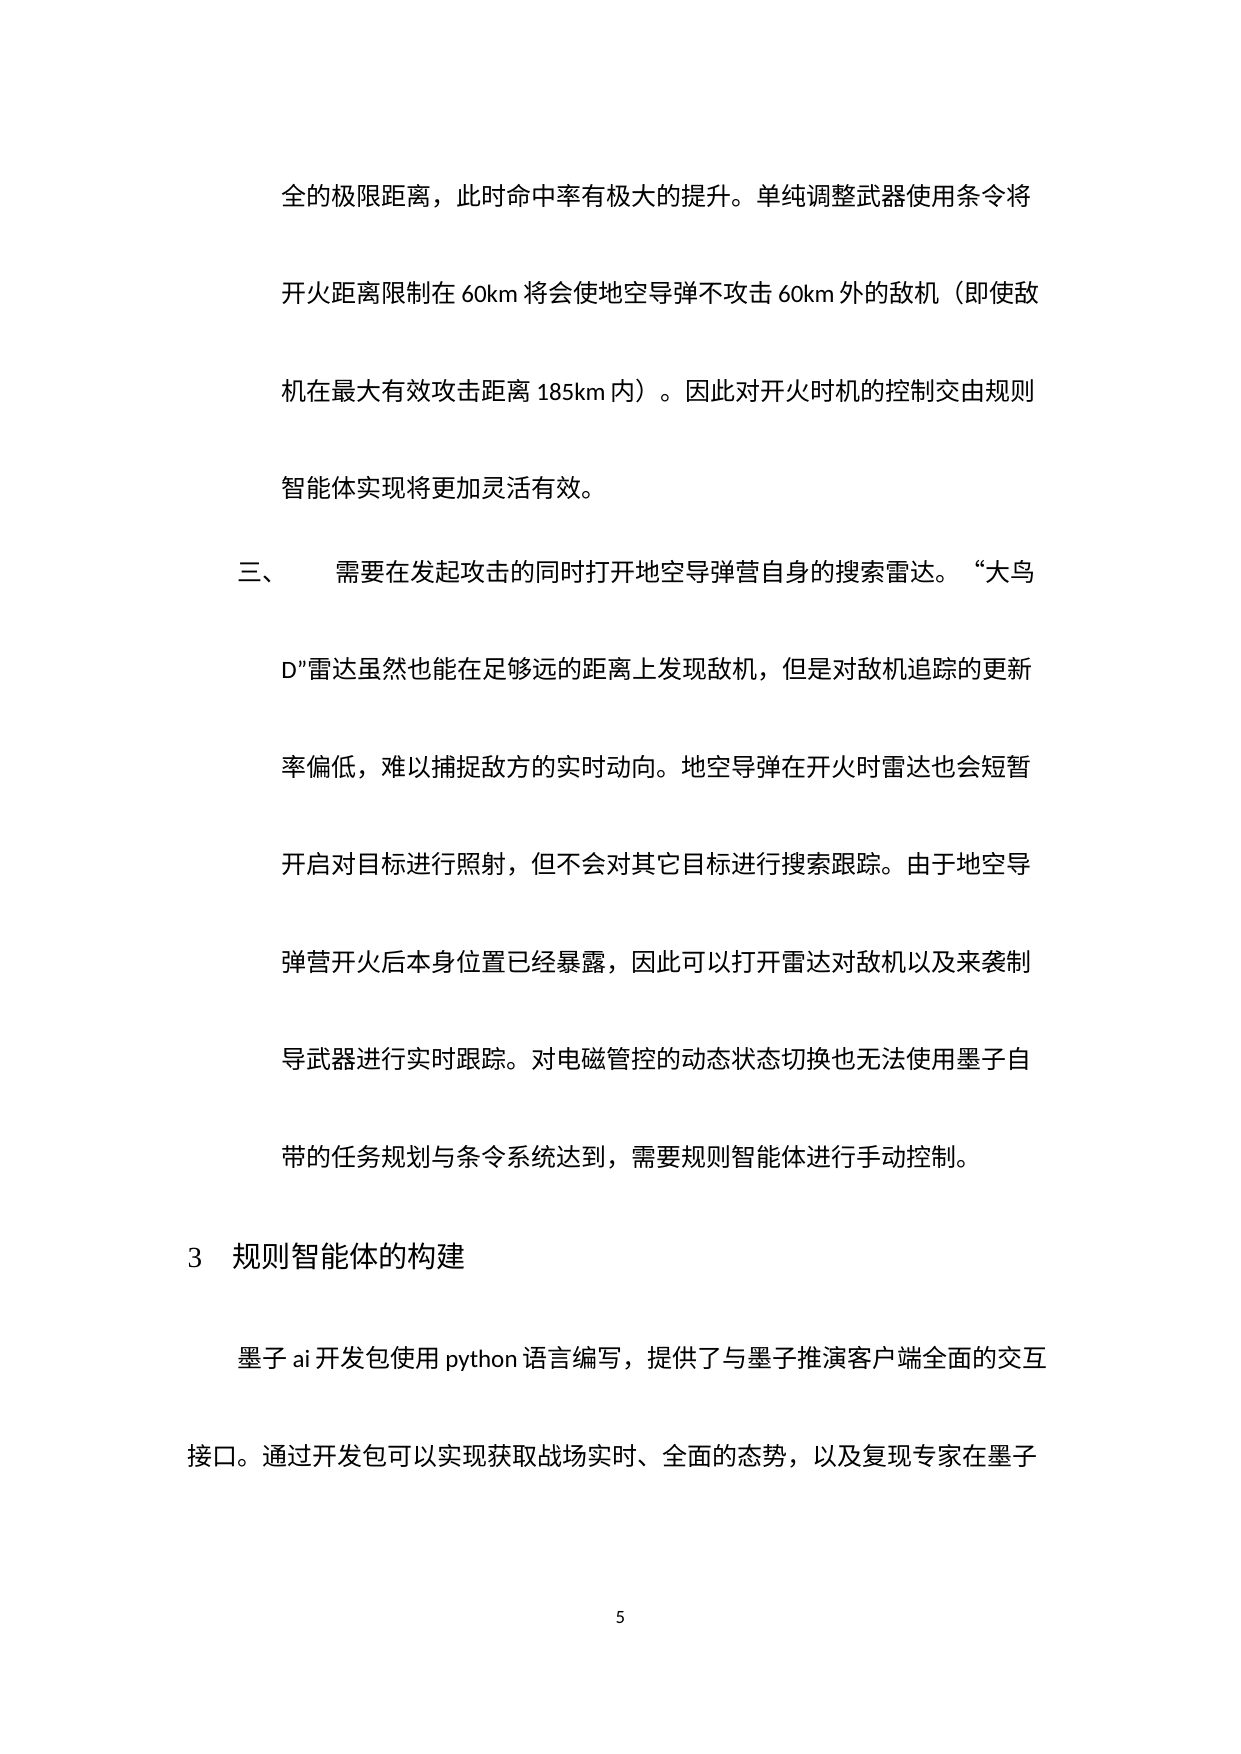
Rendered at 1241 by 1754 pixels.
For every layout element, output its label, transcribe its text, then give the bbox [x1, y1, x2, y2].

subtitle 规则智能体的构建 [187, 1222, 1053, 1287]
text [187, 1324, 1053, 1487]
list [237, 162, 1053, 519]
list 需要在发起攻击的同时打开地空导弹营自身的搜索雷达。“大鸟D”雷达虽然也能在足够远的距离上发现敌机，但是对敌机追踪的更新率偏低，难以捕捉敌方的实时动向。地空导弹在开火时雷达也会短暂开启对目标进行照射，但不会对其它目标进行搜索跟踪。由于地空导弹营开火后本身位置已经暴露，因此可以打开雷达对敌机以及来袭制导武器进行实时跟踪。对电磁管控的动态状态切换也无法使用墨子自带的任务规划与条令系统达到，需要规则智能体进行手动控制。 [237, 538, 1053, 1188]
